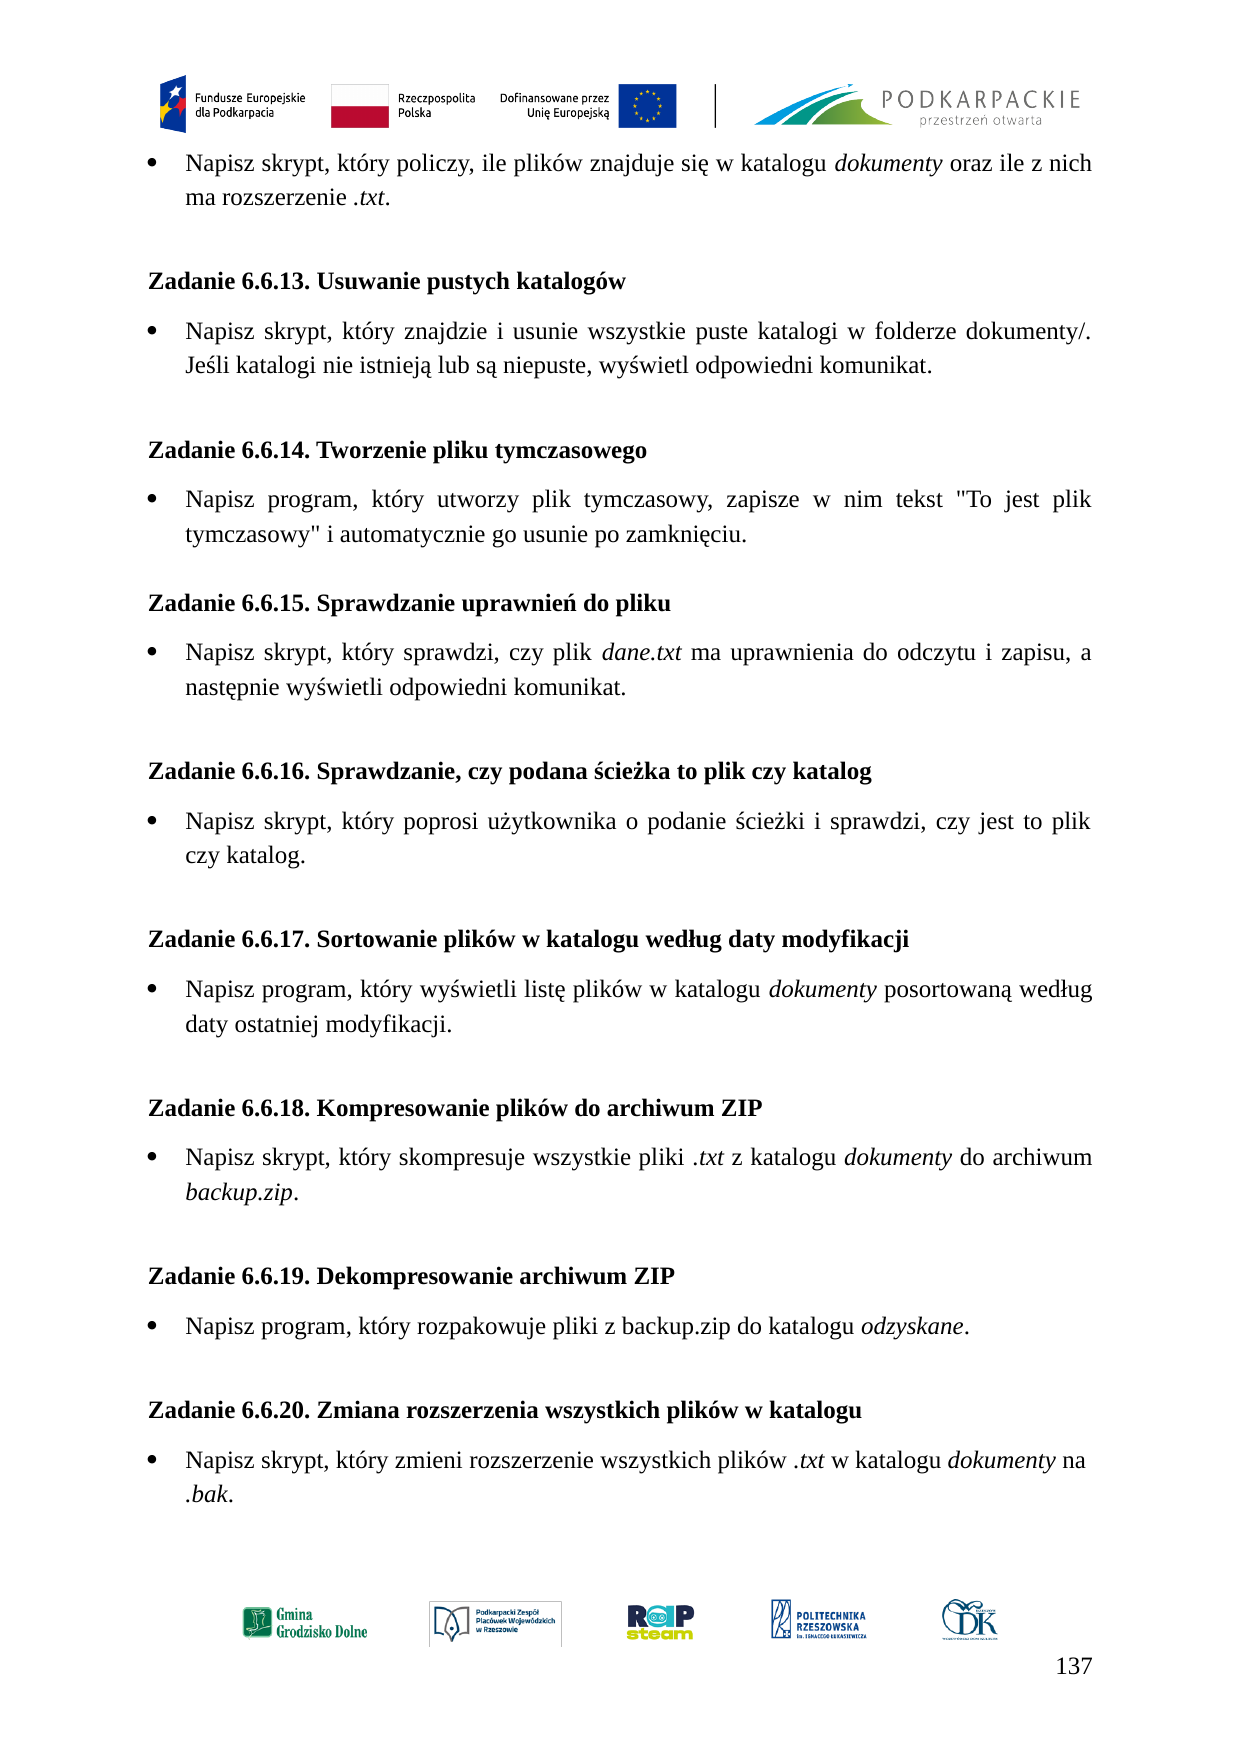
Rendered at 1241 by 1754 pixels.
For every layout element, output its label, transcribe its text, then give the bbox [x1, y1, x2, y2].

text Zadanie 6.6.14. Tworzenie pliku tymczasowego [148, 435, 1092, 463]
list Napisz program, który utworzy plik tymczasowy, zapisze w nim tekst "To jest plik tymczasowy" i automatycznie go usunie po zamknięciu. [148, 484, 1092, 548]
list Napisz skrypt, który zmieni rozszerzenie wszystkich plików .txt w katalogu dokumenty na .bak. [148, 1445, 1092, 1508]
text Zadanie 6.6.17. Sortowanie plików w katalogu według daty modyfikacji [148, 924, 1092, 953]
text Zadanie 6.6.20. Zmiana rozszerzenia wszystkich plików w katalogu [148, 1395, 1092, 1424]
picture [147, 60, 1093, 148]
picture [242, 1585, 998, 1652]
text Zadanie 6.6.19. Dekompresowanie archiwum ZIP [148, 1261, 1092, 1290]
list Napisz skrypt, który sprawdzi, czy plik dane.txt ma uprawnienia do odczytu i zapisu, a następnie wyświetli odpowiedni komunikat. [148, 637, 1092, 701]
text Zadanie 6.6.13. Usuwanie pustych katalogów [148, 266, 1092, 295]
list Napisz program, który rozpakowuje pliki z backup.zip do katalogu odzyskane. [148, 1311, 1092, 1339]
list Napisz skrypt, który poprosi użytkownika o podanie ścieżki i sprawdzi, czy jest to plik czy katalog. [148, 806, 1092, 869]
list Napisz skrypt, który znajdzie i usunie wszystkie puste katalogi w folderze dokumenty/. Jeśli katalogi nie istnieją lub są niepuste, wyświetl odpowiedni komunikat. [148, 316, 1092, 379]
text Zadanie 6.6.16. Sprawdzanie, czy podana ścieżka to plik czy katalog [148, 756, 1092, 785]
list Napisz program, który wyświetli listę plików w katalogu dokumenty posortowaną według daty ostatniej modyfikacji. [148, 974, 1092, 1037]
list Napisz skrypt, który policzy, ile plików znajduje się w katalogu dokumenty oraz ile z nich ma rozszerzenie .txt. [148, 148, 1092, 211]
text Zadanie 6.6.18. Kompresowanie plików do archiwum ZIP [148, 1093, 1092, 1122]
list Napisz skrypt, który skompresuje wszystkie pliki .txt z katalogu dokumenty do archiwum backup.zip. [148, 1142, 1092, 1206]
text Zadanie 6.6.15. Sprawdzanie uprawnień do pliku [148, 588, 1092, 617]
